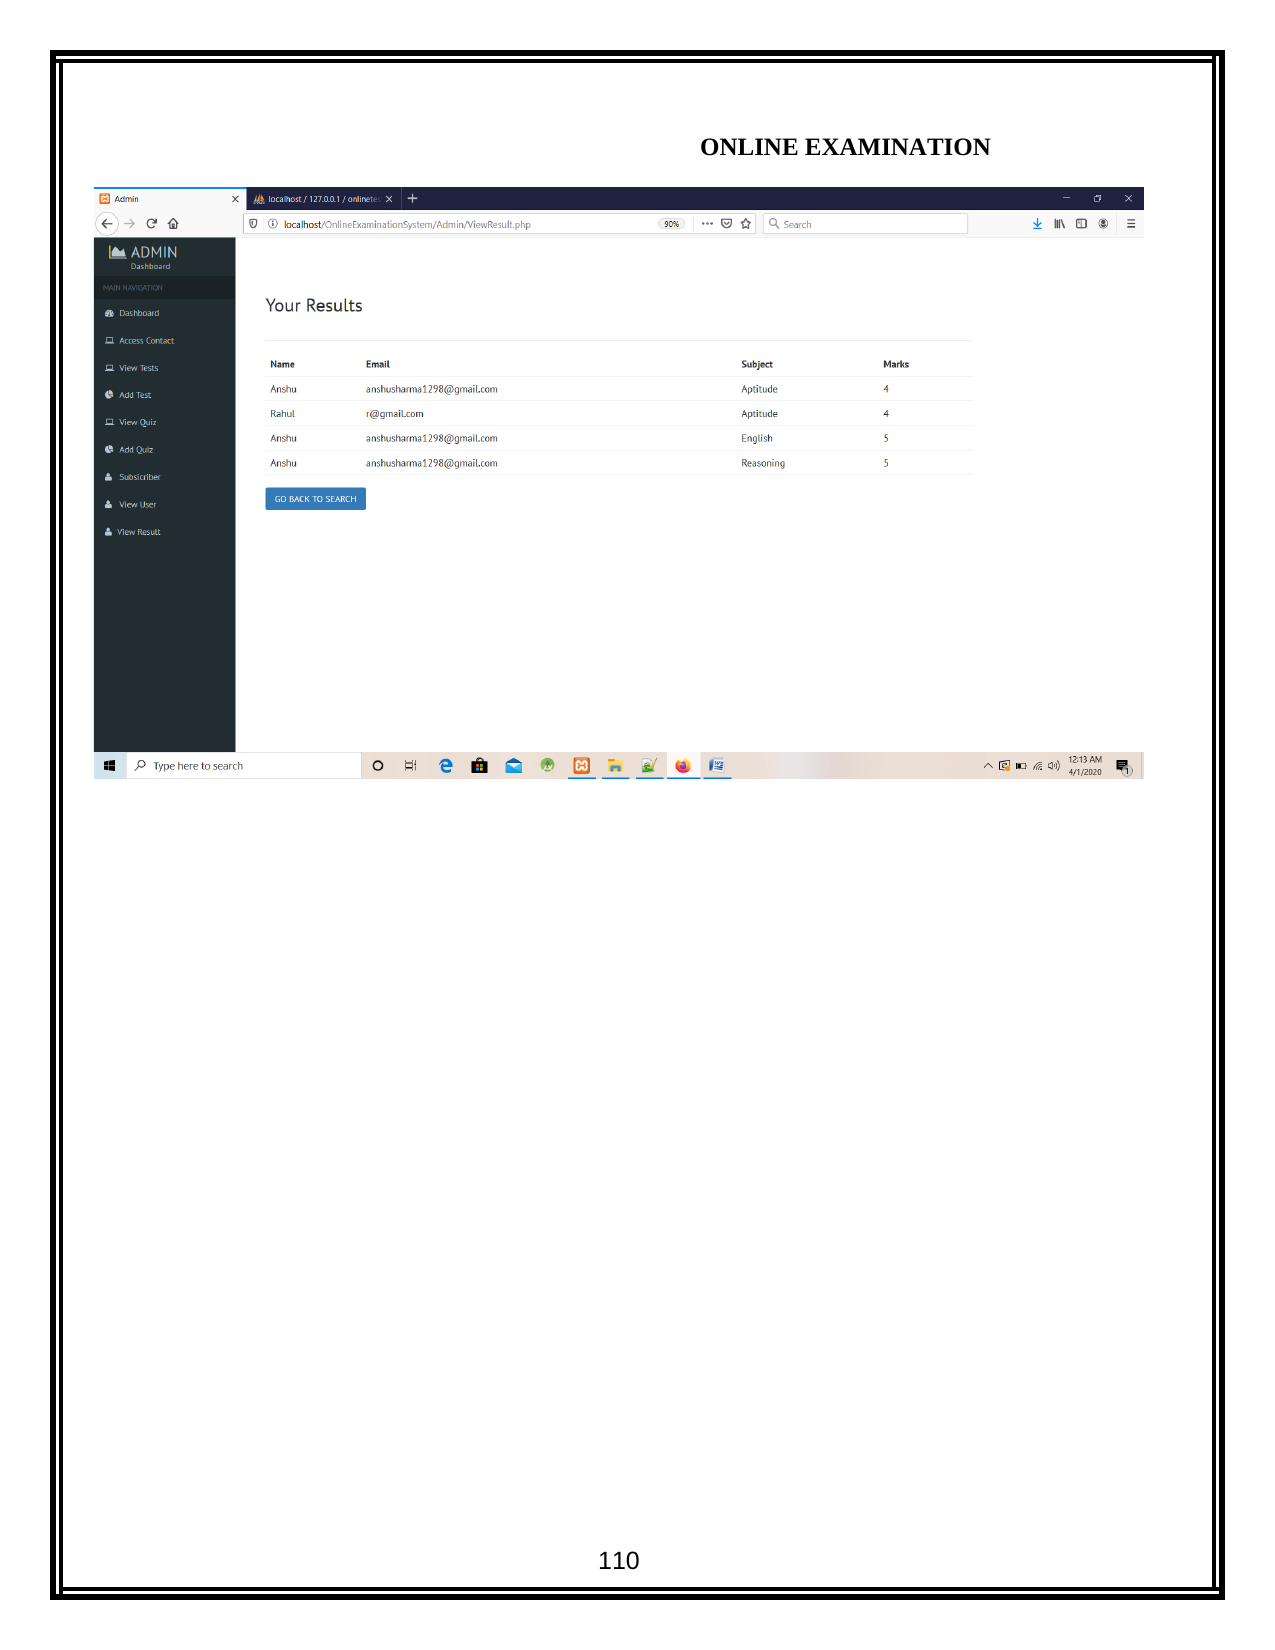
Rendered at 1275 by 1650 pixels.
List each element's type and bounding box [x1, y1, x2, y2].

picture [93, 187, 1144, 779]
